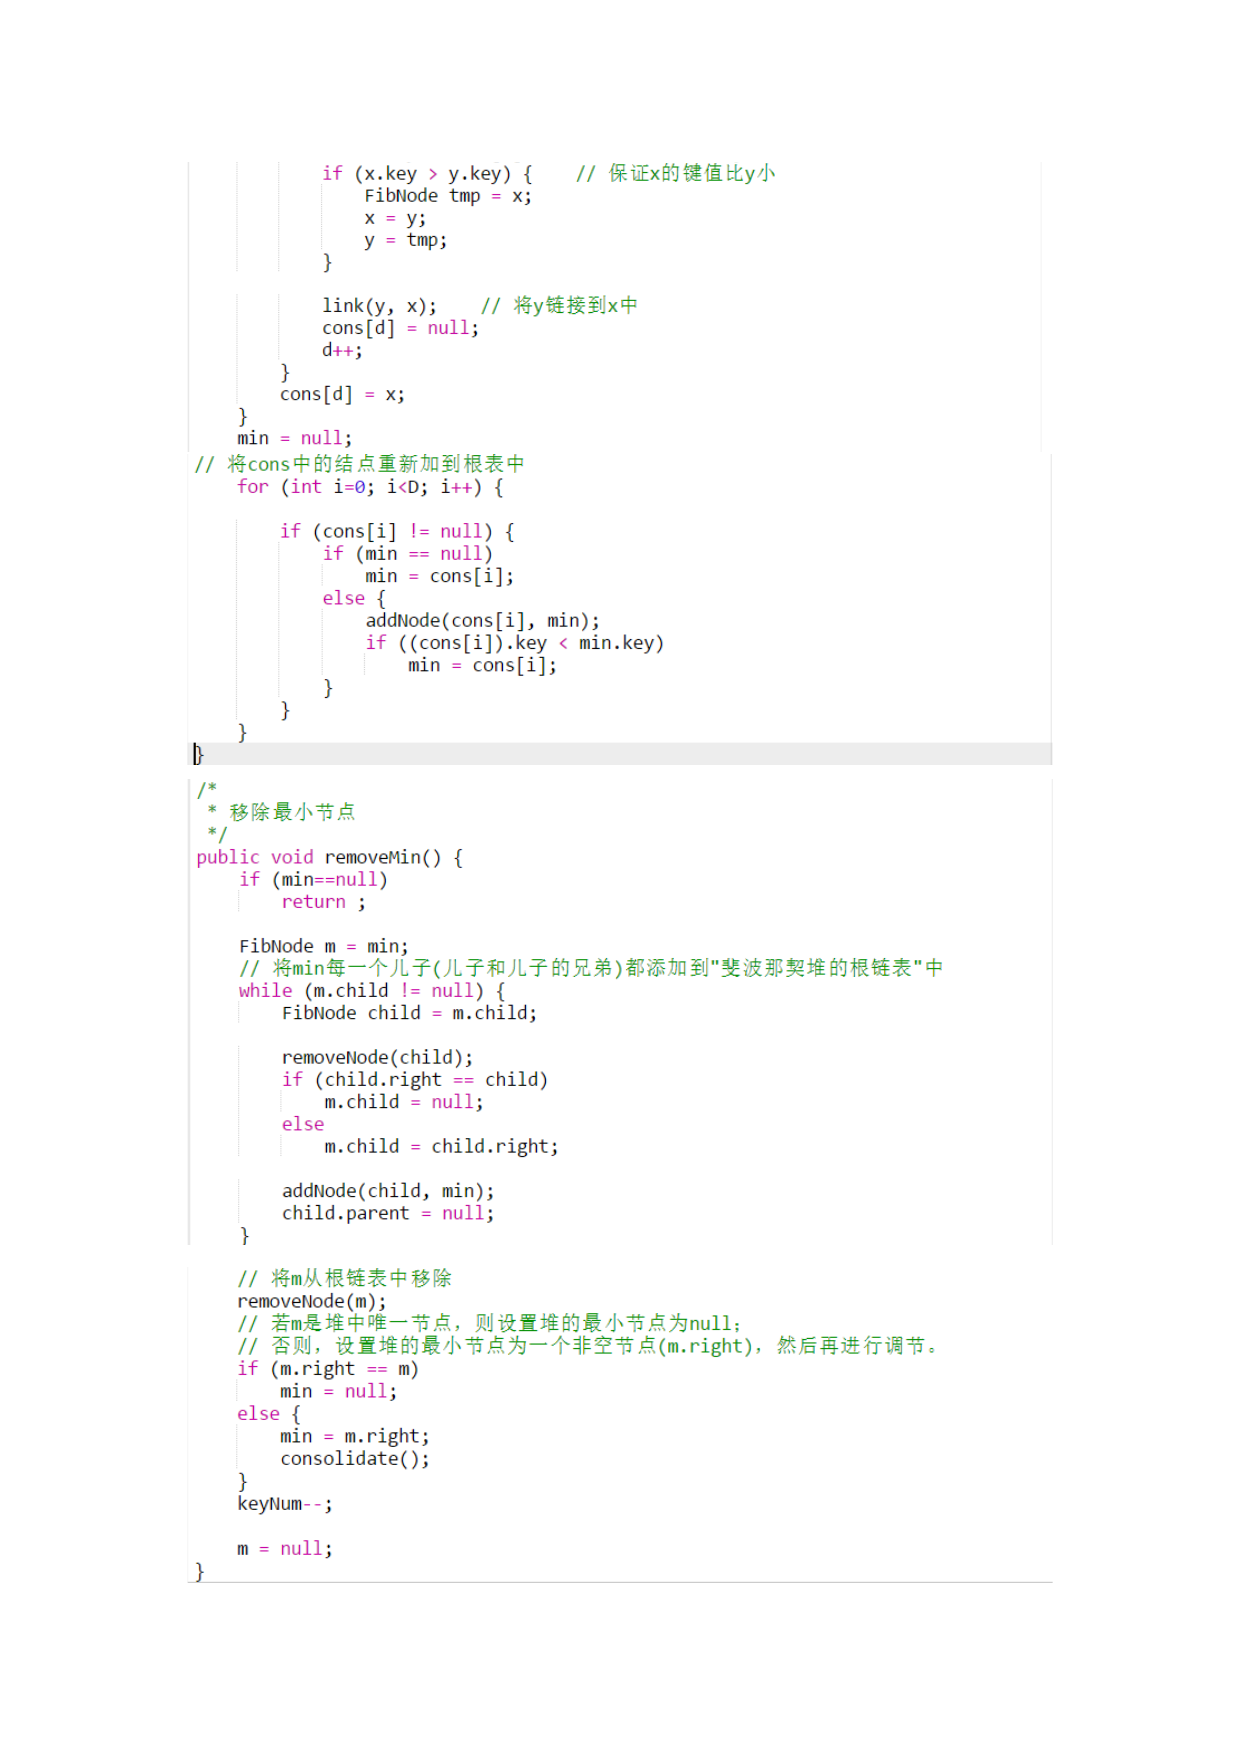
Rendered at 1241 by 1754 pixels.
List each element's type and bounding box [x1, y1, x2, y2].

picture [187, 779, 1053, 1245]
picture [187, 162, 1042, 452]
picture [187, 1267, 1053, 1583]
picture [187, 454, 1053, 765]
